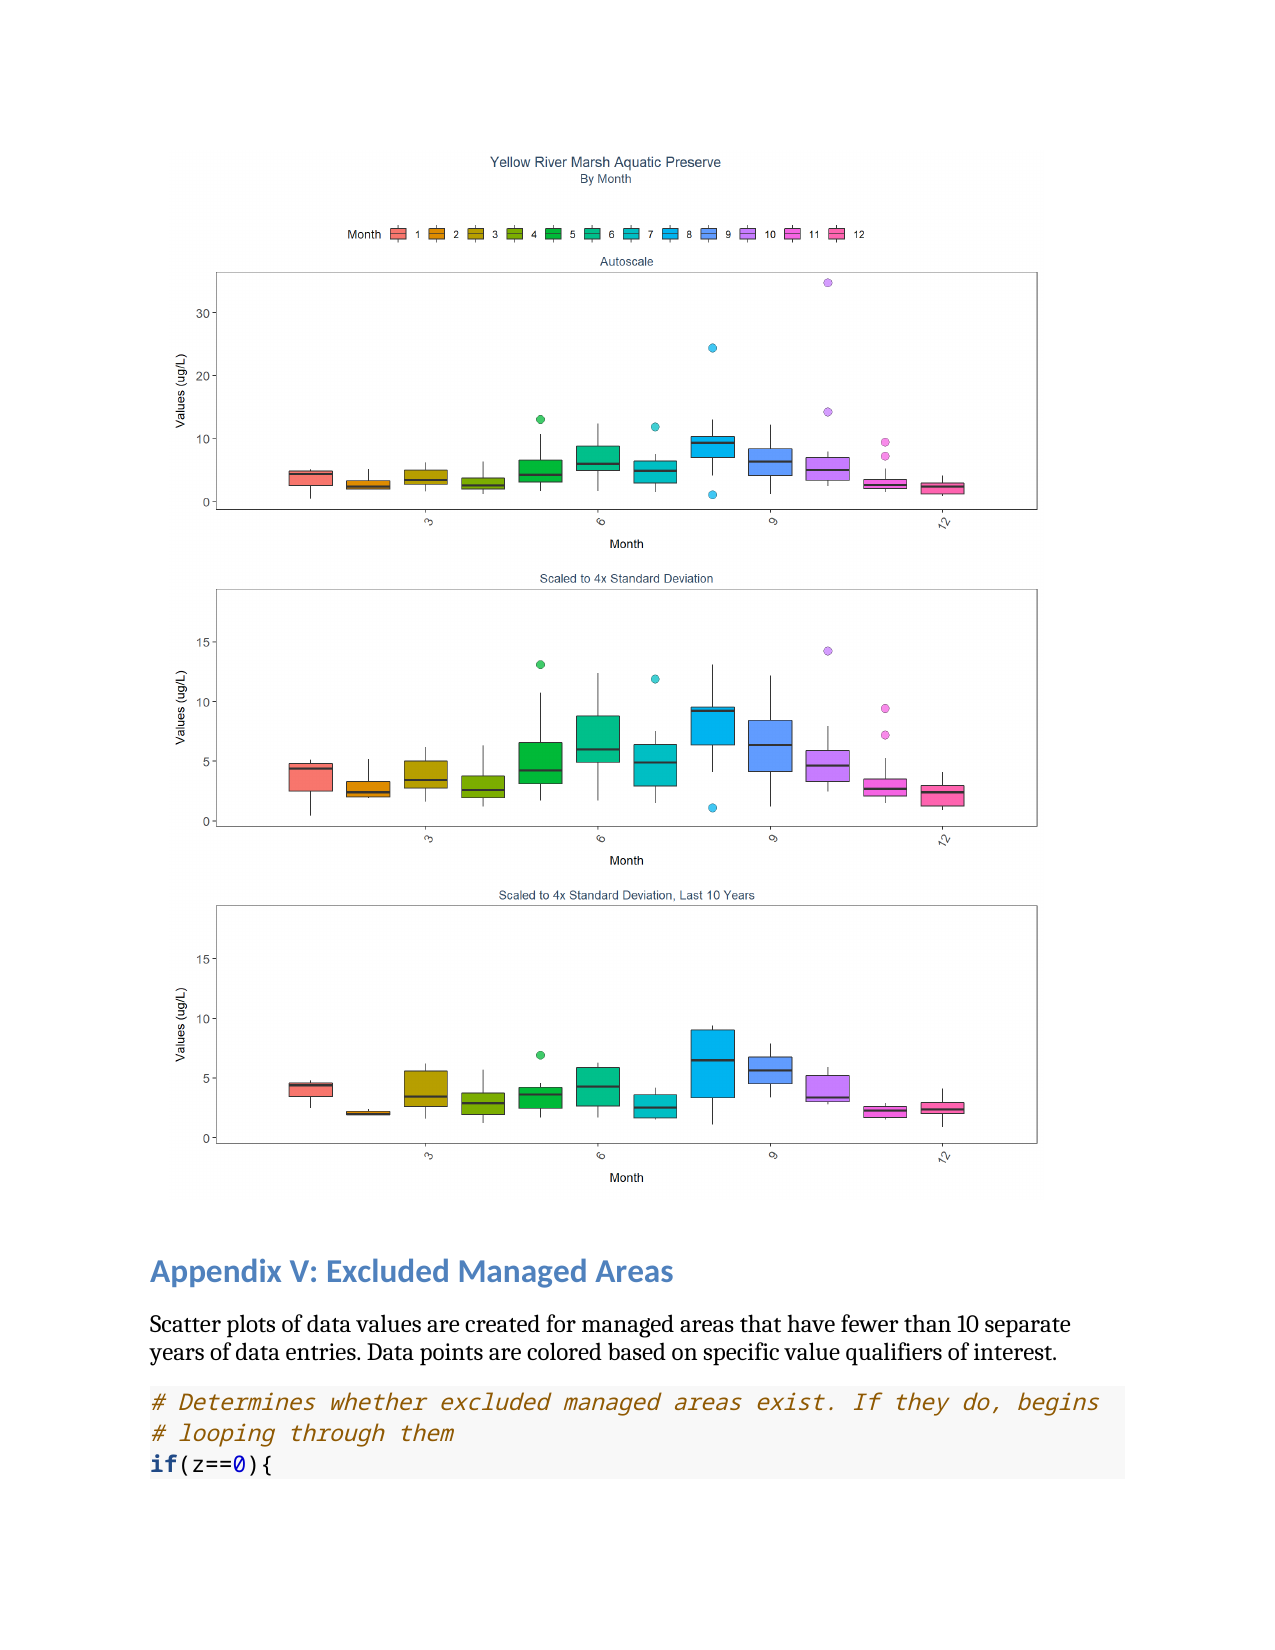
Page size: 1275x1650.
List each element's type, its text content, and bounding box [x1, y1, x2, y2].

text Scatter plots of data values are created for managed areas that have fewer than 10 separate years of data entries. Data points are colored based on specific value qualifiers of interest. [150, 1309, 1125, 1367]
picture [168, 150, 1044, 1200]
subtitle Appendix V: Excluded Managed Areas [150, 1250, 1125, 1291]
